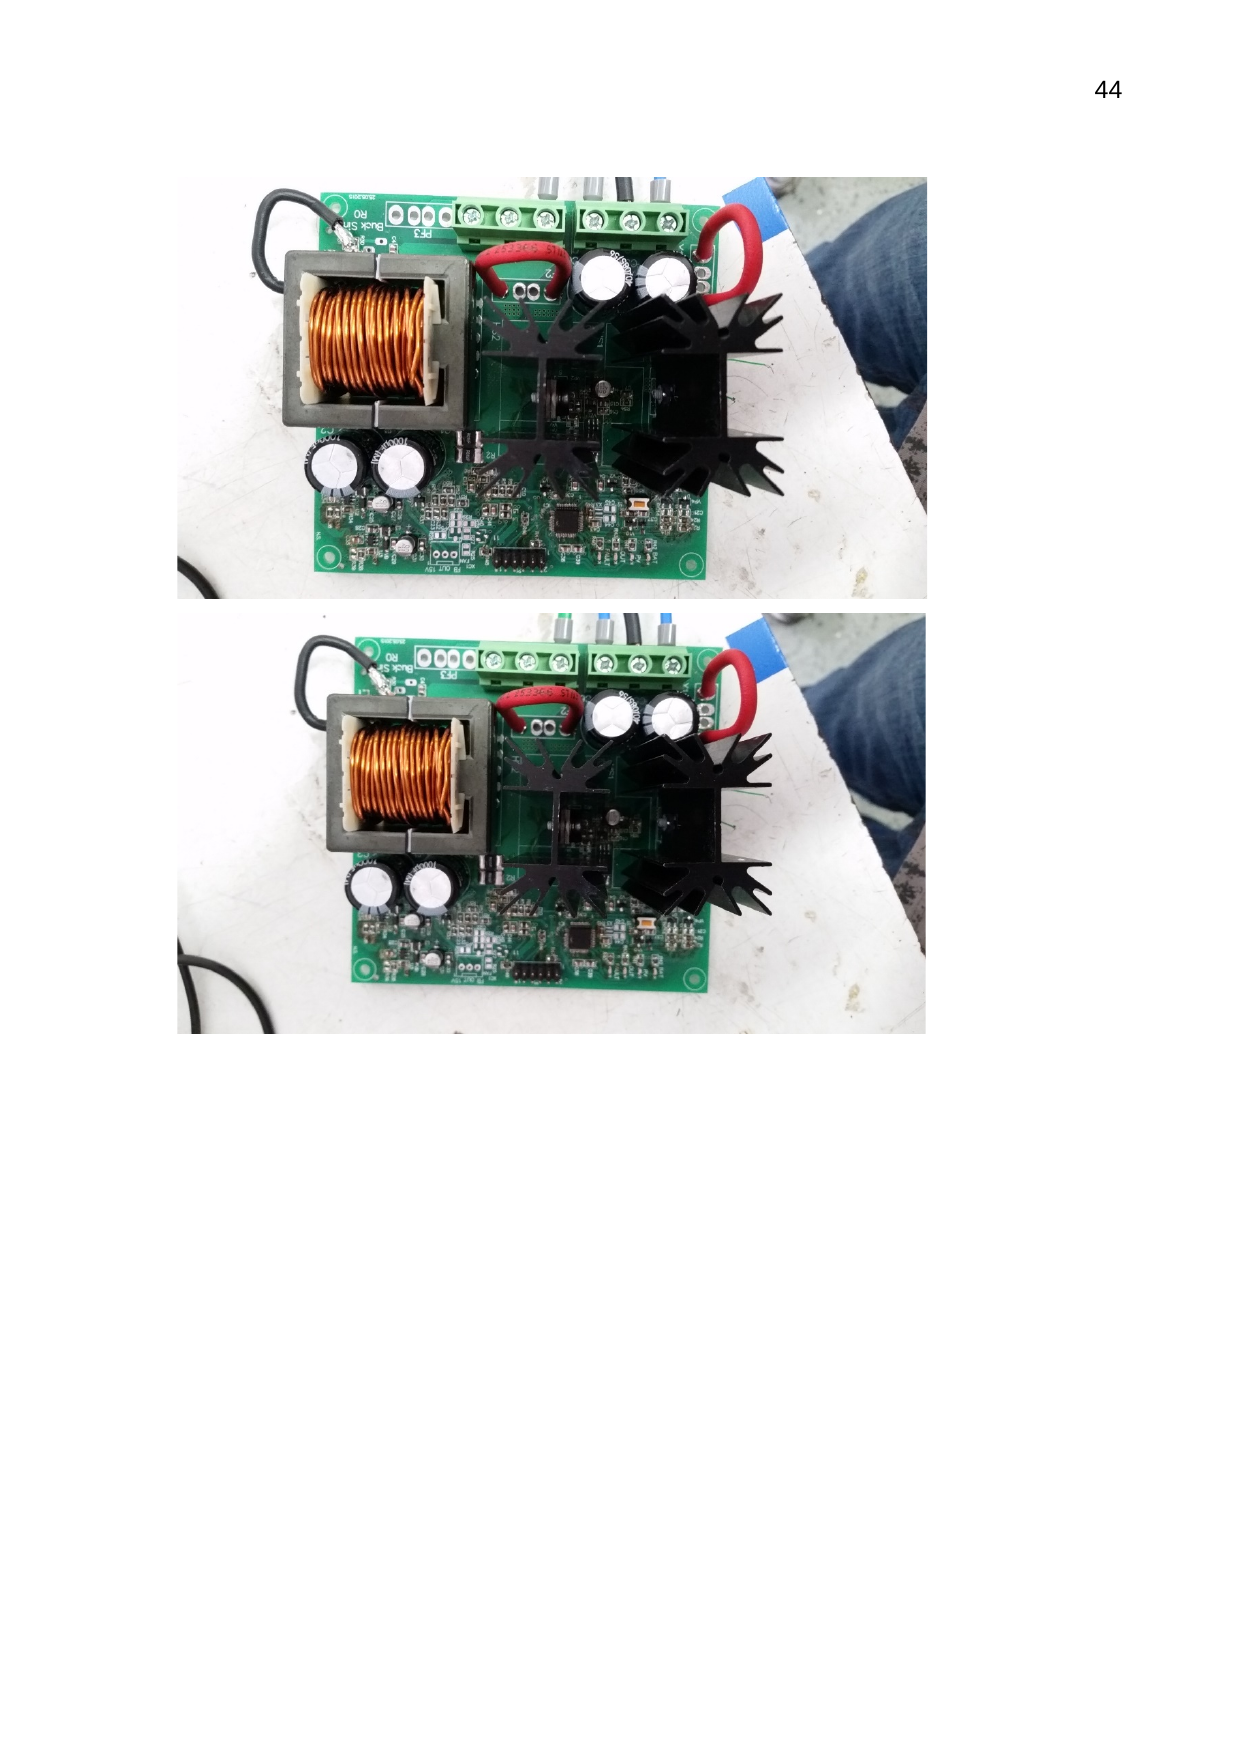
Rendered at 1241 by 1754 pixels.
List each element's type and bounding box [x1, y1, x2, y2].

picture [177, 177, 928, 599]
picture [177, 613, 926, 1034]
